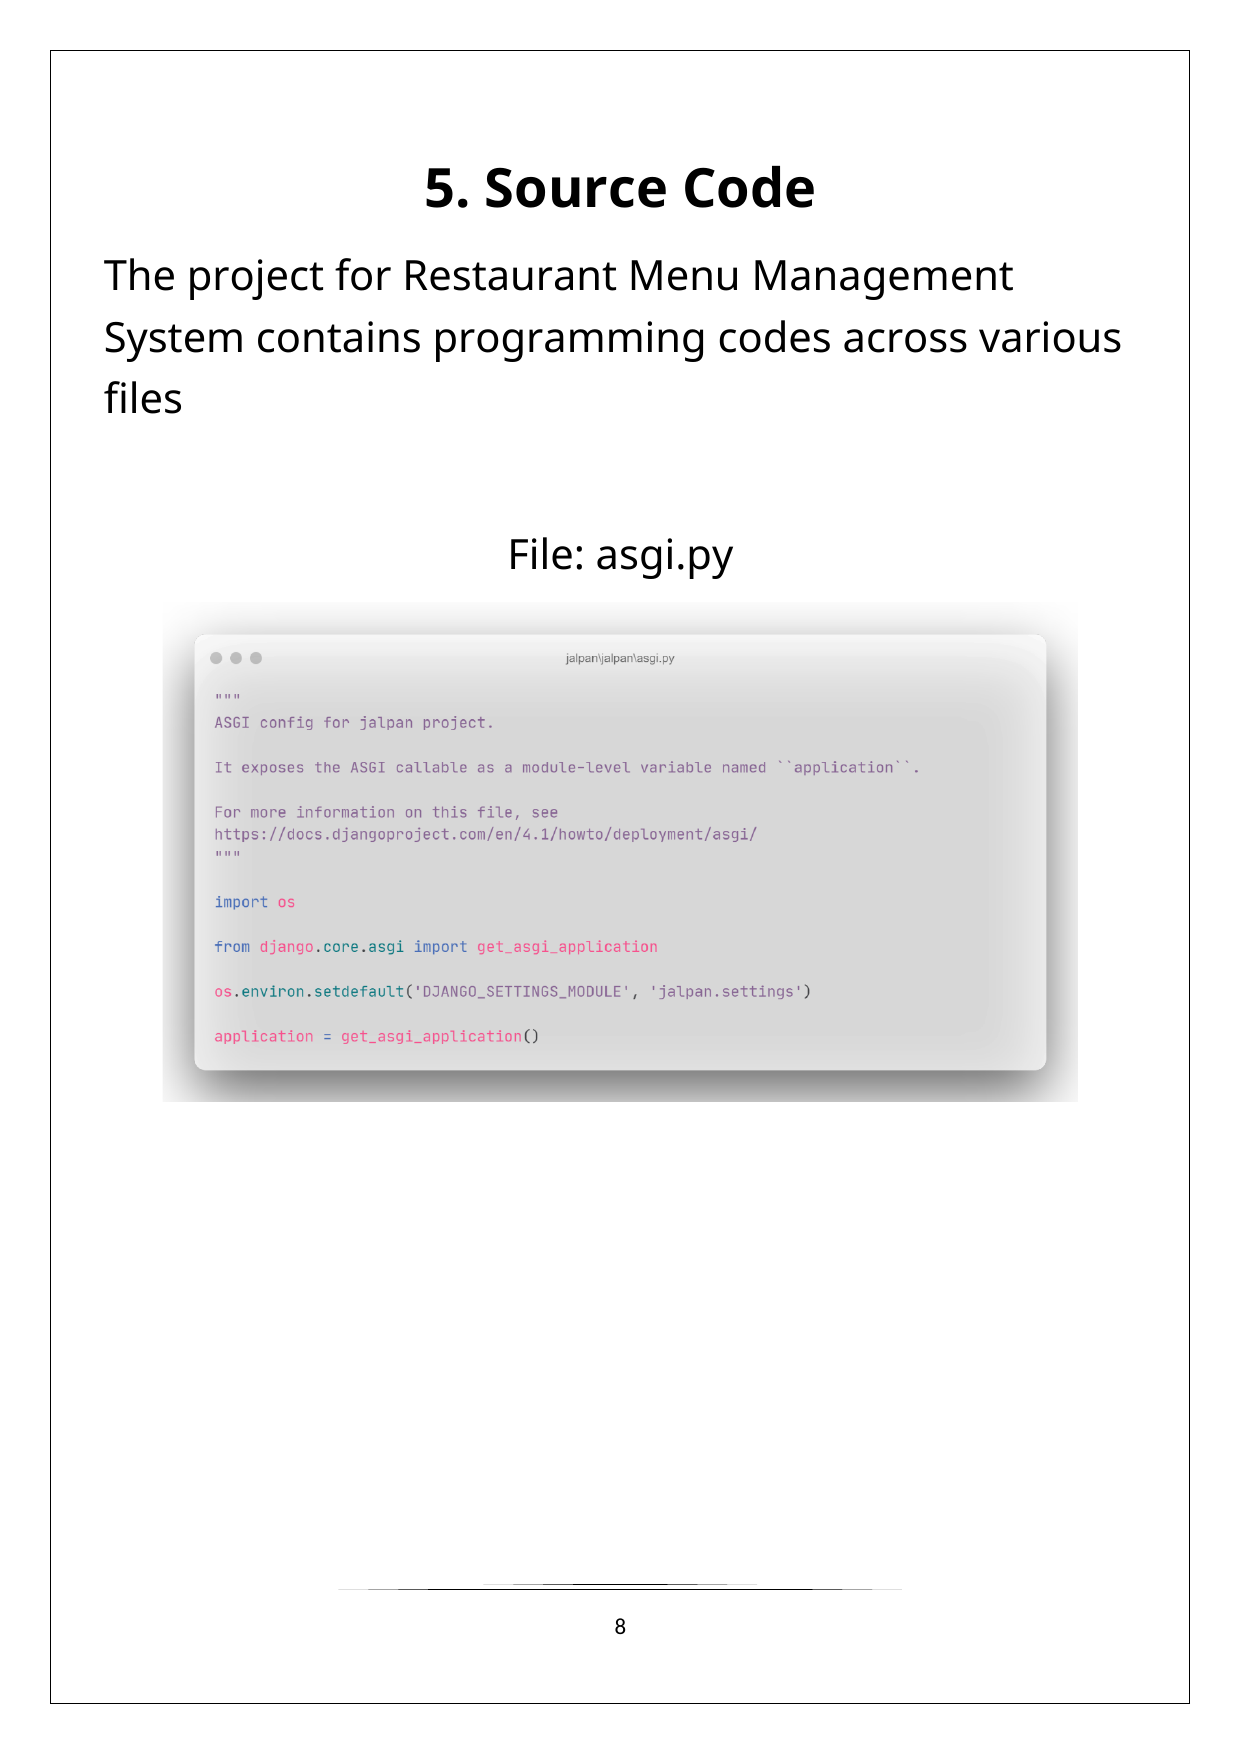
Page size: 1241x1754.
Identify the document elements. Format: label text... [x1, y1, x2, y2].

text 5. Source Code [103, 150, 1137, 224]
picture [162, 602, 1078, 1102]
text File: asgi.py [103, 524, 1137, 581]
text The project for Restaurant Menu Management System contains programming codes across various files [103, 246, 1137, 426]
